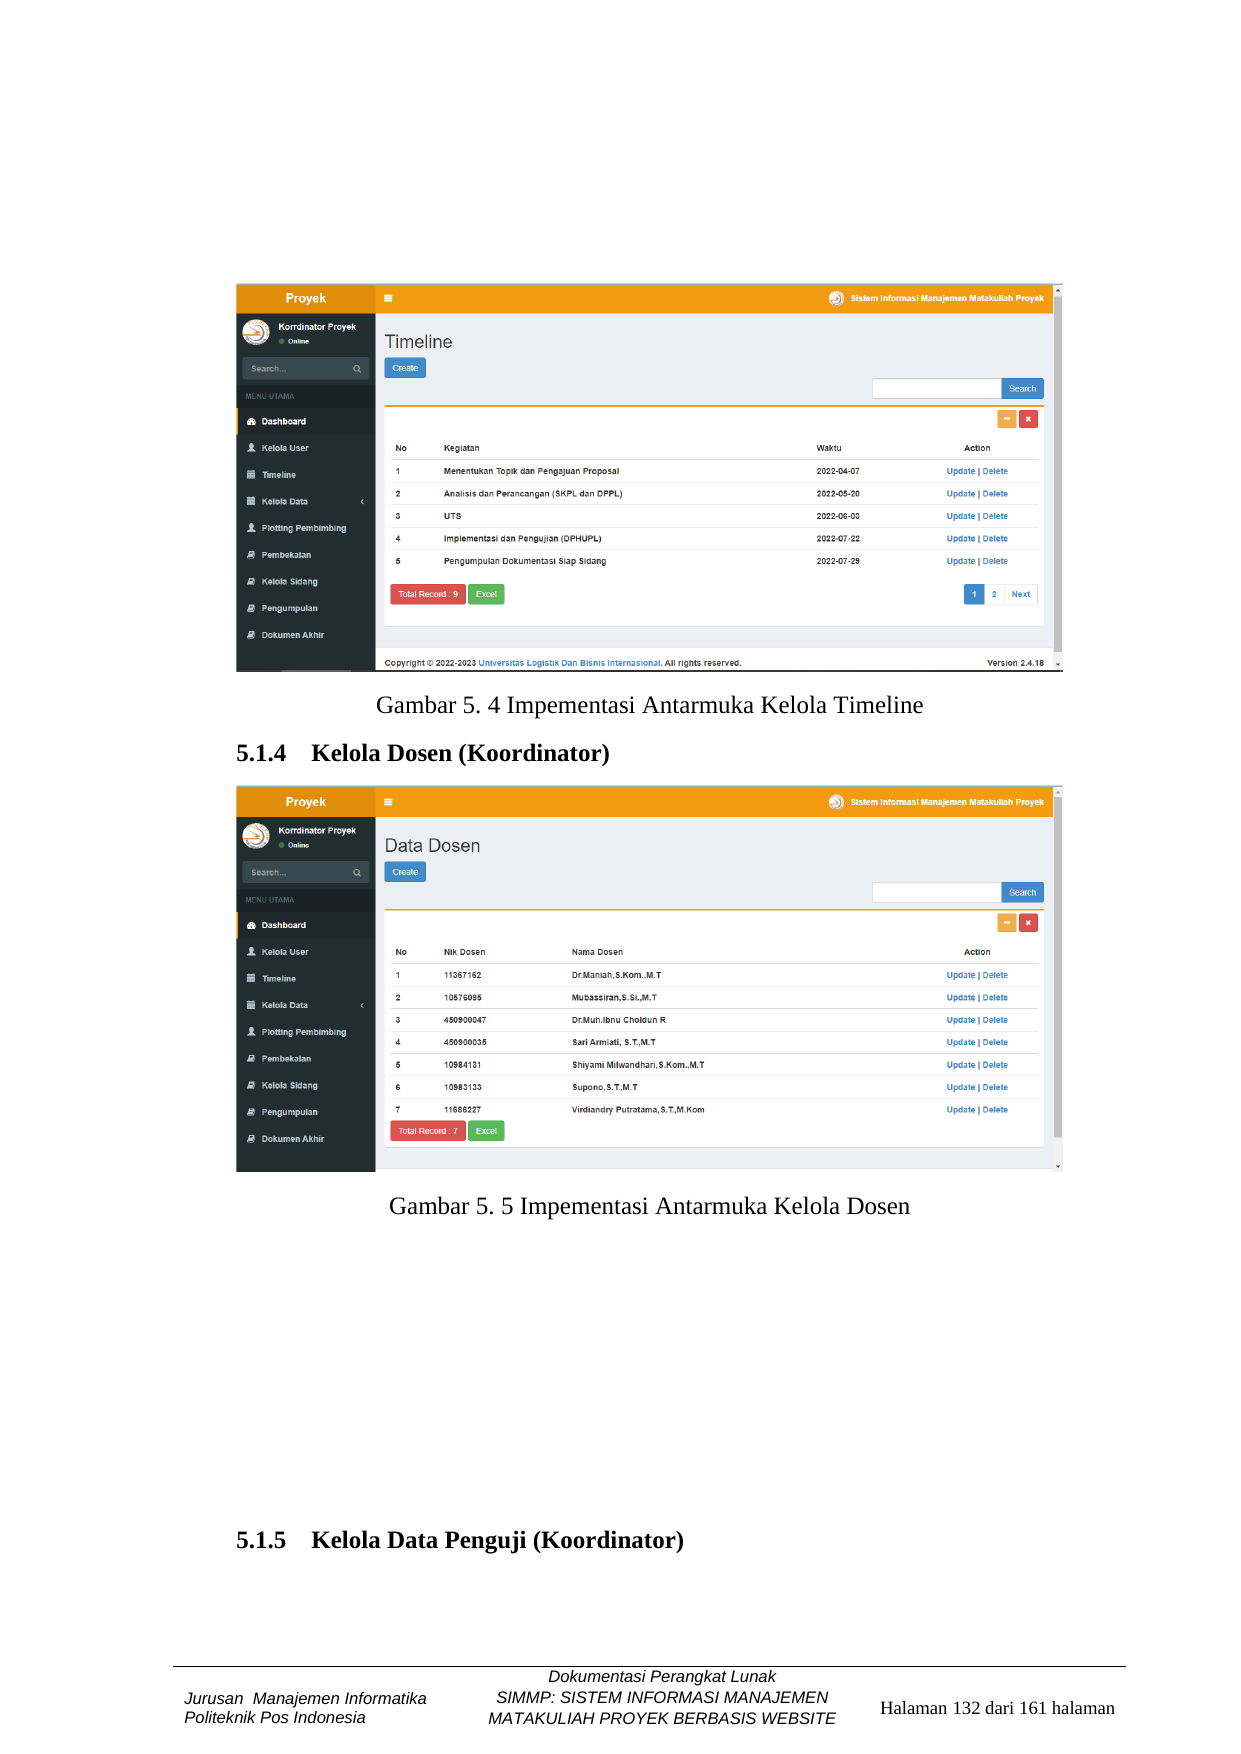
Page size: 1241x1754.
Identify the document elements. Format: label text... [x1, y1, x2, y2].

list Kelola Dosen (Koordinator) [236, 738, 1063, 767]
picture [236, 785, 1063, 1172]
picture [236, 283, 1063, 672]
list Kelola Data Penguji (Koordinator) [236, 1525, 1063, 1553]
